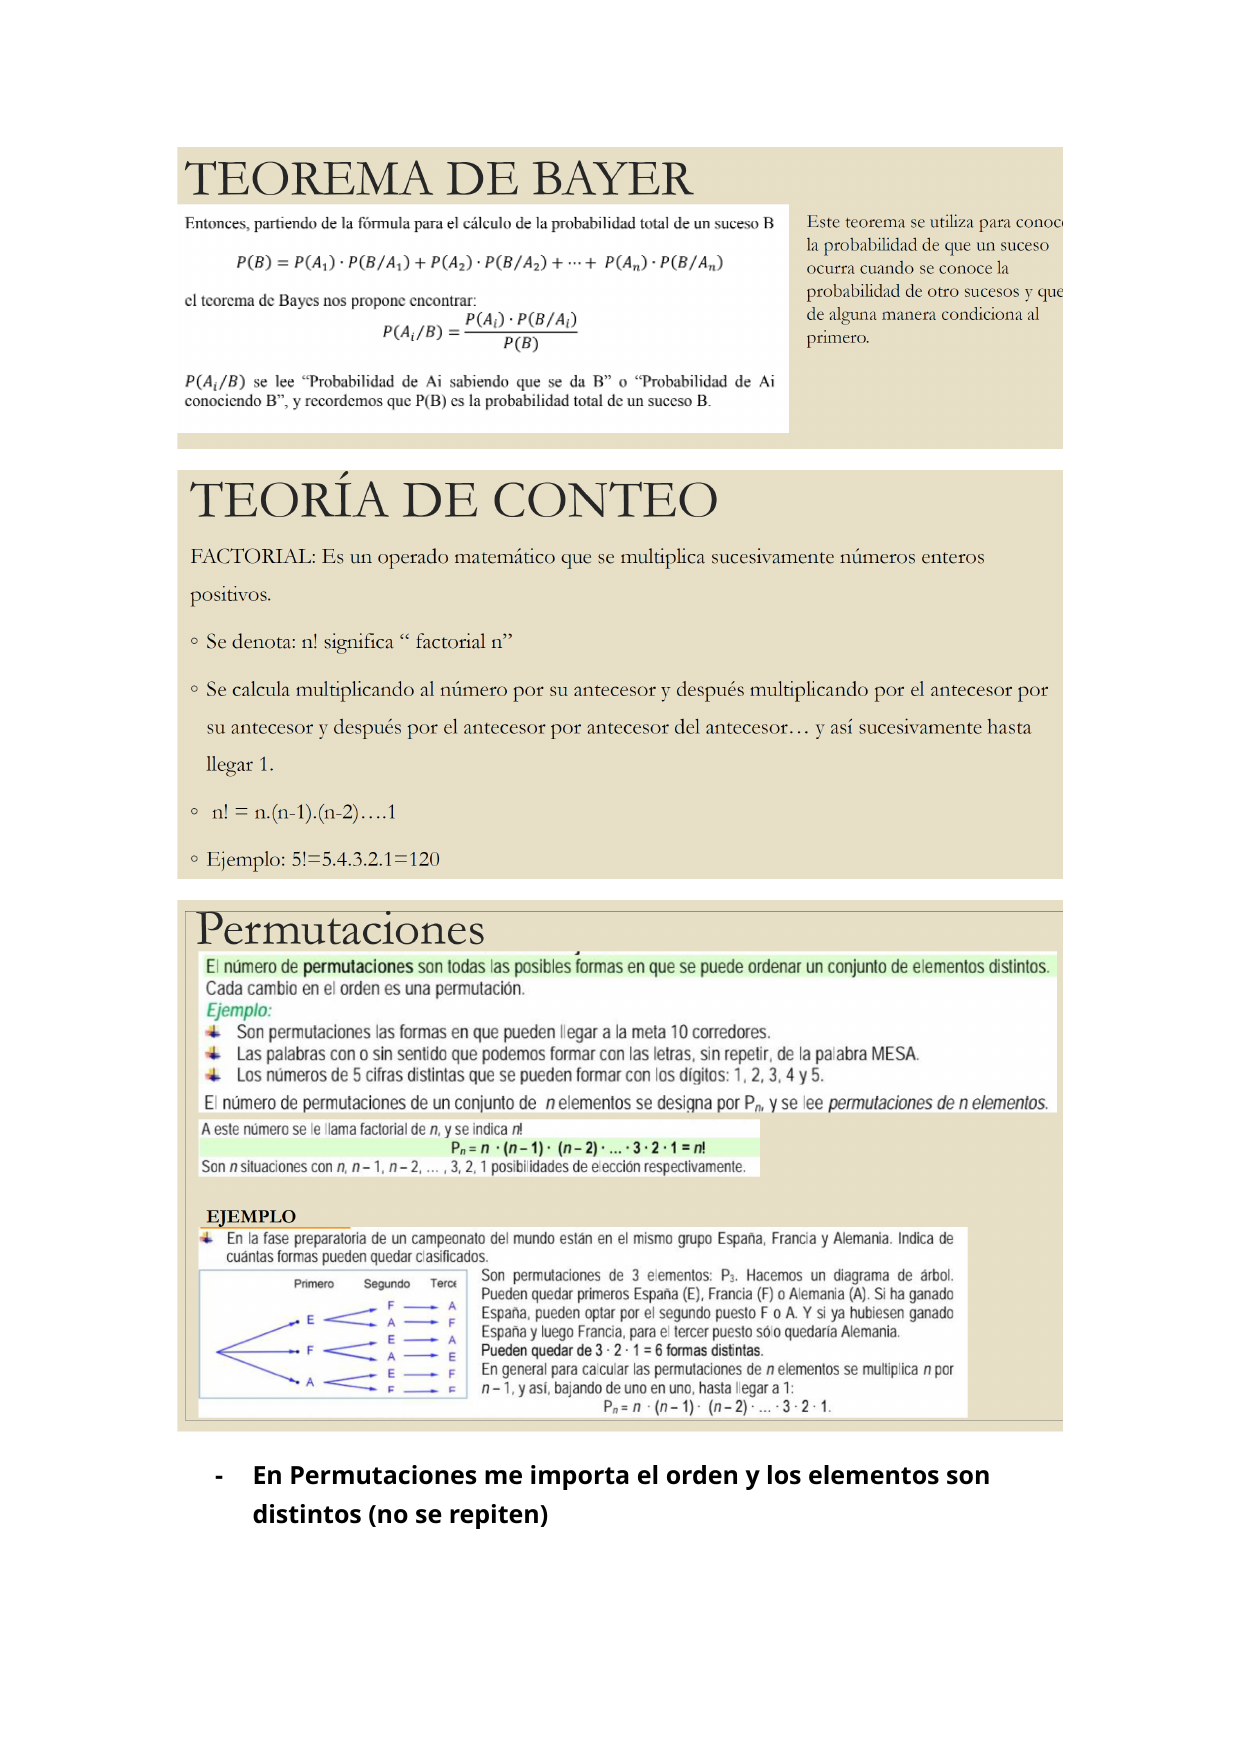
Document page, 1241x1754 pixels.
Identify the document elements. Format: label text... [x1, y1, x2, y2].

picture [177, 900, 1063, 1436]
picture [177, 147, 1063, 449]
picture [177, 470, 1063, 879]
list En Permutaciones me importa el orden y los elementos son distintos (no se repiten) [215, 1458, 1063, 1531]
